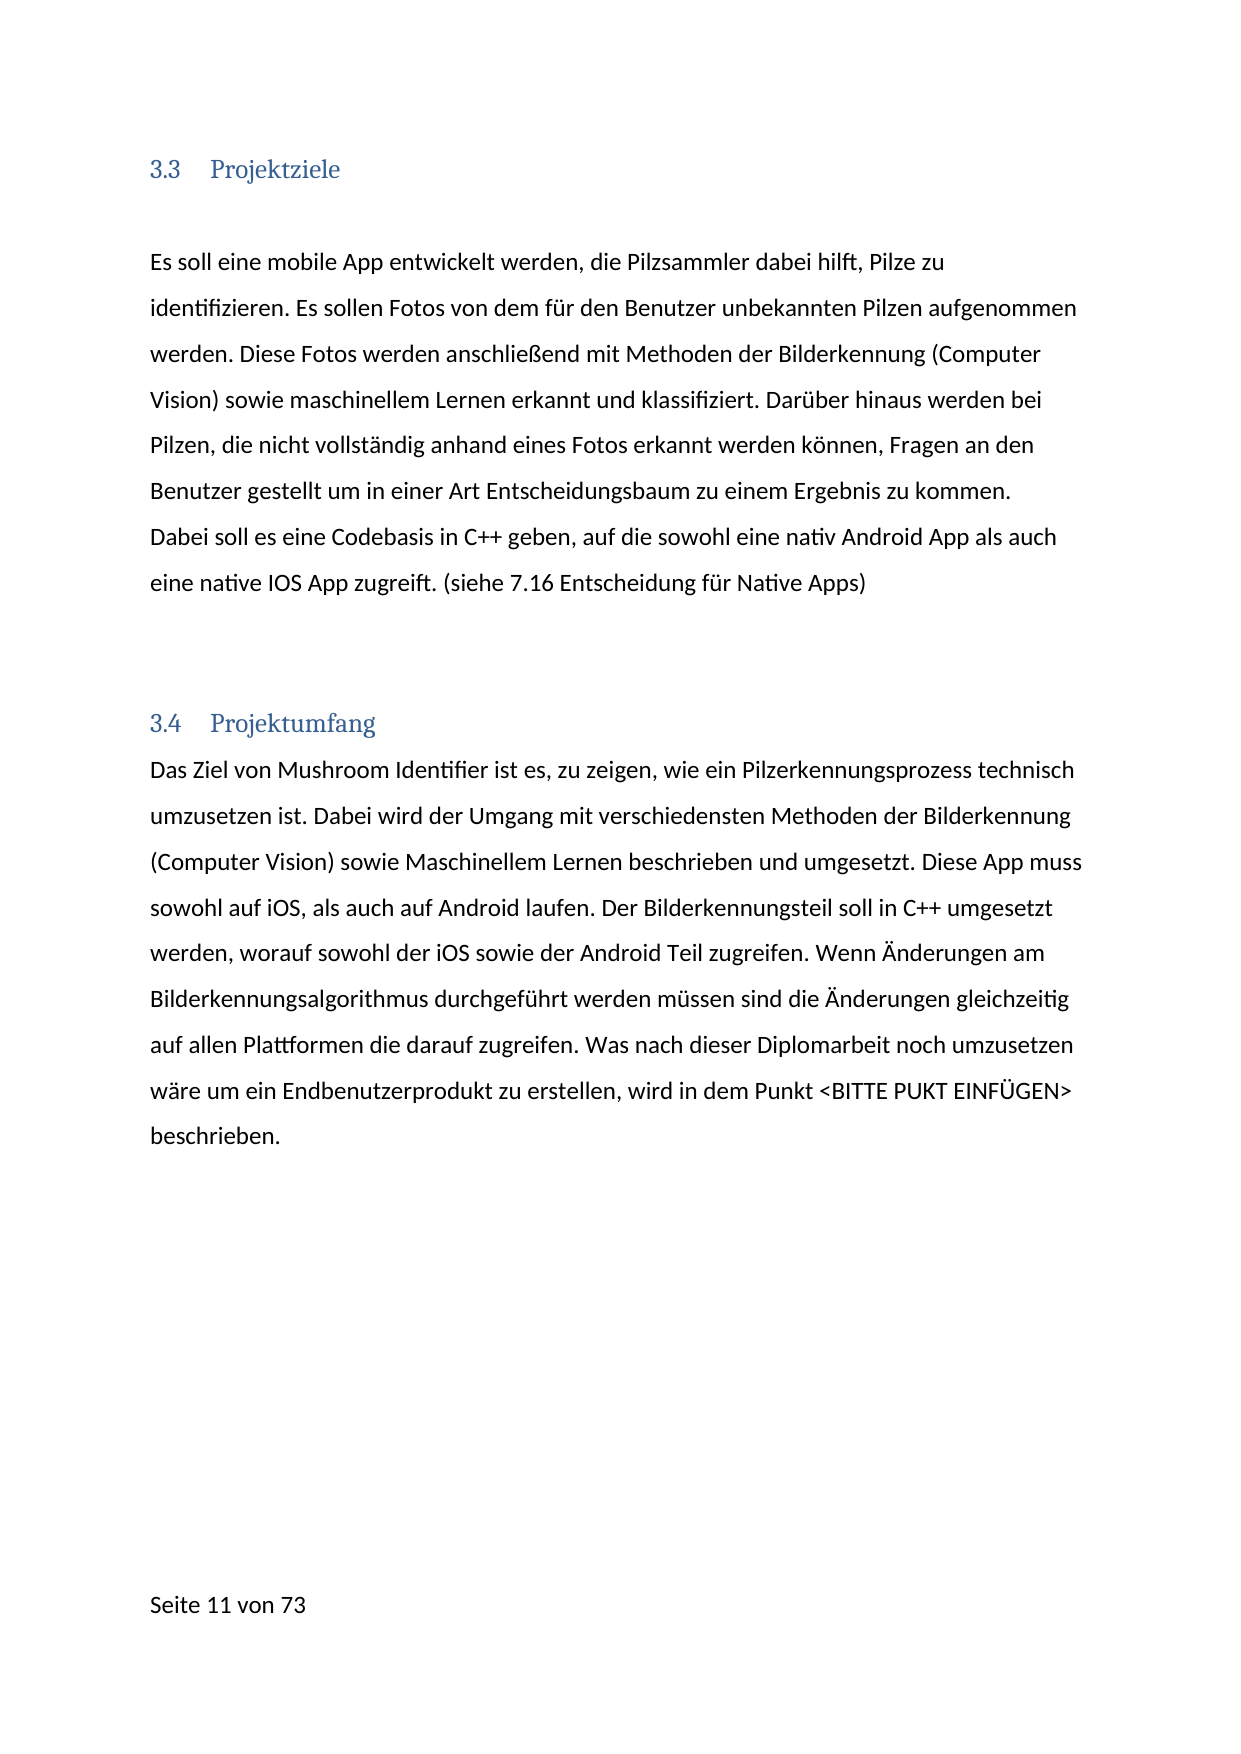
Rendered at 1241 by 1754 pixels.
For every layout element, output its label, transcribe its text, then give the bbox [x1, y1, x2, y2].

text Dabei soll es eine Codebasis in C++ geben, auf die sowohl eine nativ Android App als auch eine native IOS App zugreift. (siehe 7.16 Entscheidung für Native Apps) [150, 521, 1090, 597]
subtitle Projektumfang [150, 708, 1090, 739]
text Das Ziel von Mushroom Identifier ist es, zu zeigen, wie ein Pilzerkennungsprozess technisch umzusetzen ist. Dabei wird der Umgang mit verschiedensten Methoden der Bilderkennung (Computer Vision) sowie Maschinellem Lernen beschrieben und umgesetzt. Diese App muss sowohl auf iOS, als auch auf Android laufen. Der Bilderkennungsteil soll in C++ umgesetzt werden, worauf sowohl der iOS sowie der Android Teil zugreifen. Wenn Änderungen am Bilderkennungsalgorithmus durchgeführt werden müssen sind die Änderungen gleichzeitig auf allen Plattformen die darauf zugreifen. Was nach dieser Diplomarbeit noch umzusetzen wäre um ein Endbenutzerprodukt zu erstellen, wird in dem Punkt <BITTE PUKT EINFÜGEN> beschrieben. [150, 755, 1090, 1151]
subtitle Projektziele [150, 154, 1090, 185]
text Es soll eine mobile App entwickelt werden, die Pilzsammler dabei hilft, Pilze zu identifizieren. Es sollen Fotos von dem für den Benutzer unbekannten Pilzen aufgenommen werden. Diese Fotos werden anschließend mit Methoden der Bilderkennung (Computer Vision) sowie maschinellem Lernen erkannt und klassifiziert. Darüber hinaus werden bei Pilzen, die nicht vollständig anhand eines Fotos erkannt werden können, Fragen an den Benutzer gestellt um in einer Art Entscheidungsbaum zu einem Ergebnis zu kommen. [150, 247, 1090, 506]
